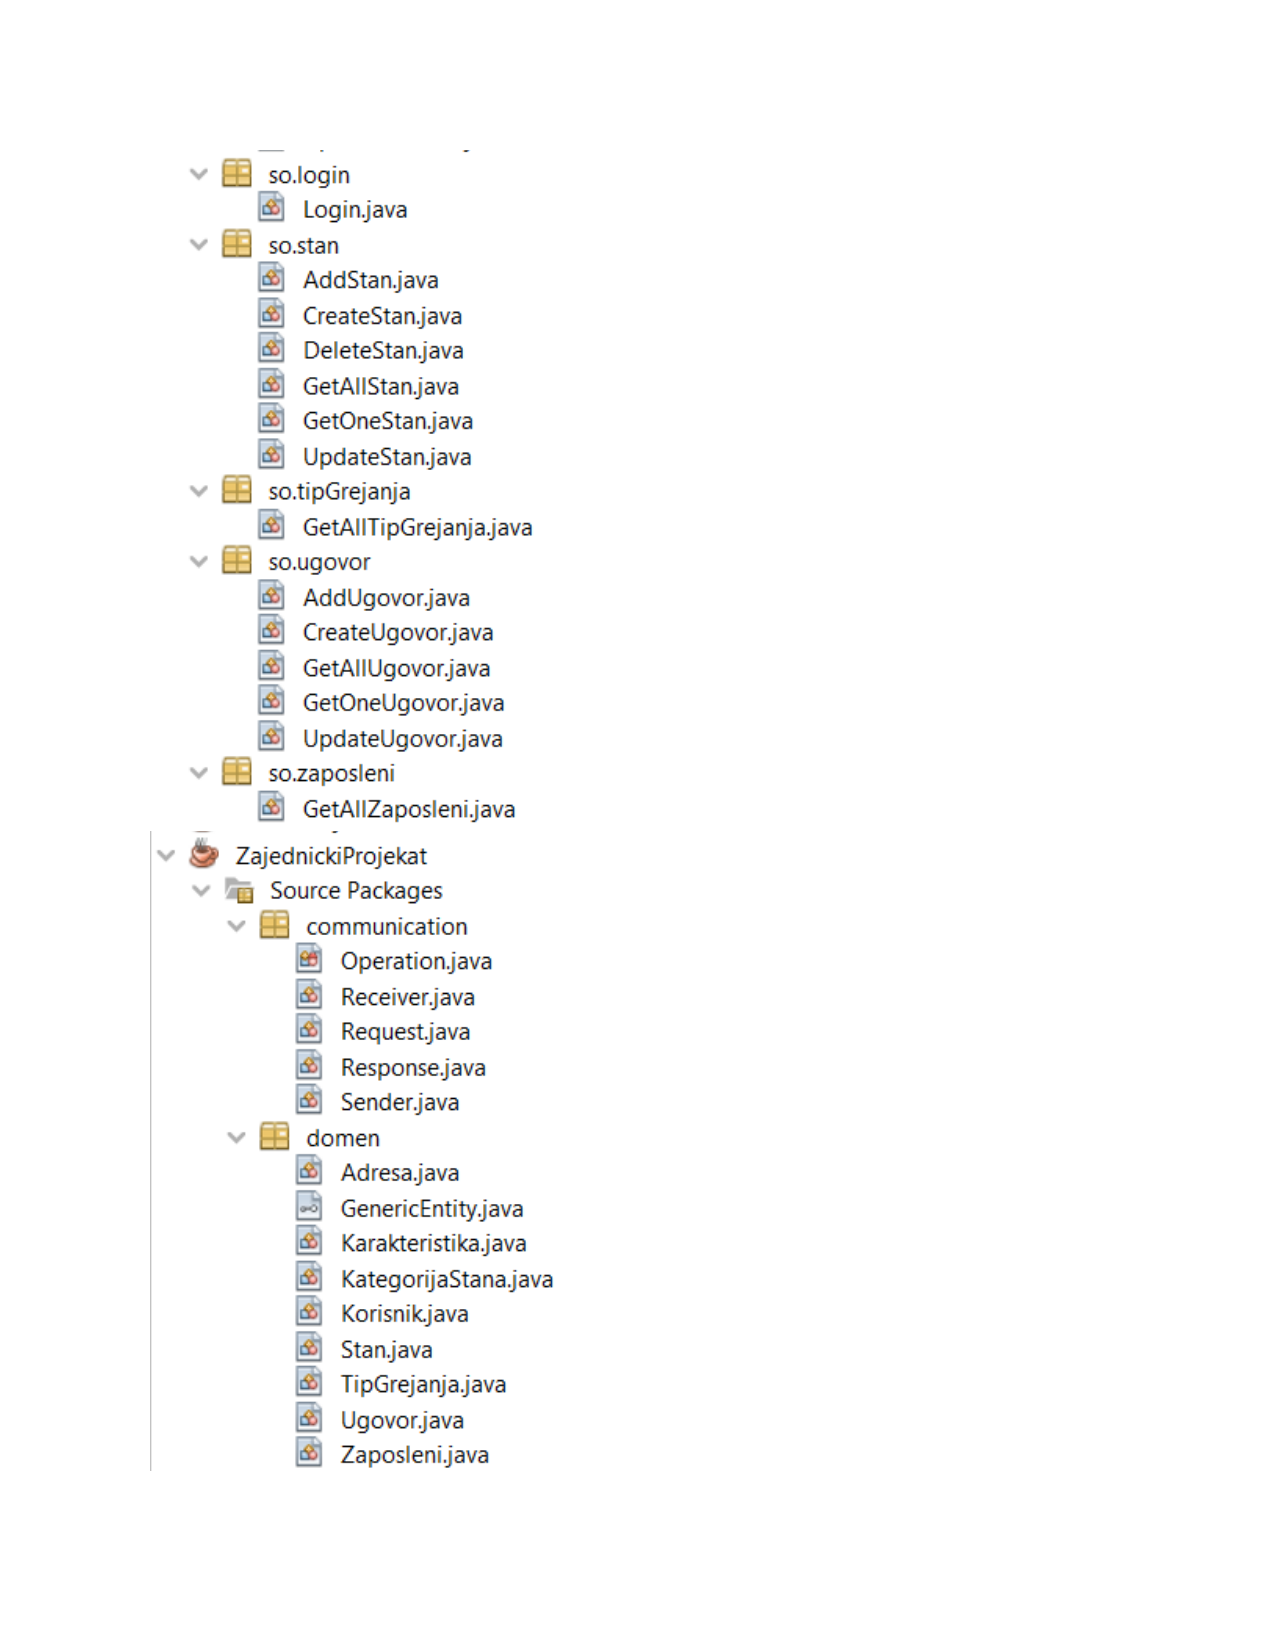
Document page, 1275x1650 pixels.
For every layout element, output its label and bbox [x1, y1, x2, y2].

picture [150, 150, 632, 827]
picture [150, 831, 587, 1471]
